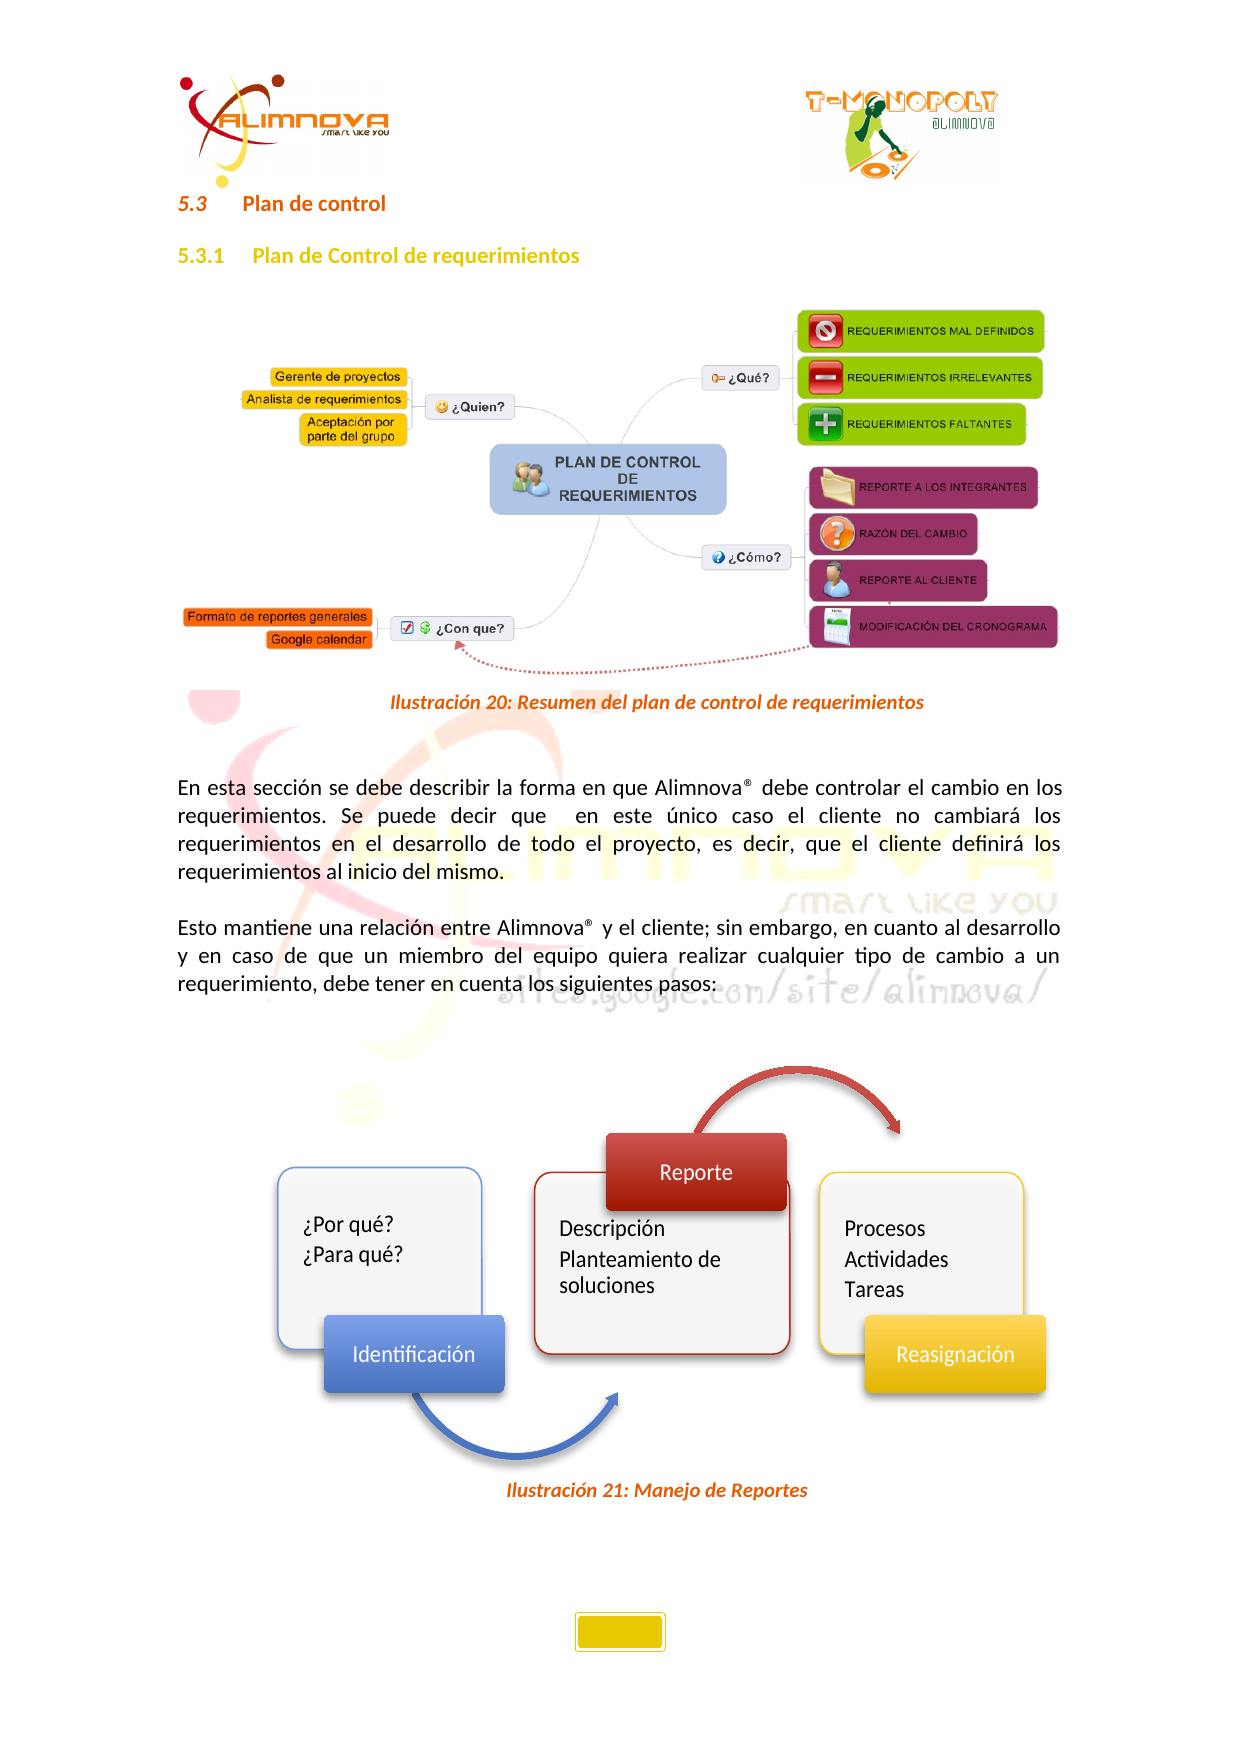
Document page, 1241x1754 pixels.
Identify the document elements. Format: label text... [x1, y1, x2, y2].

picture [802, 79, 1002, 184]
subtitle Plan de control [177, 189, 1063, 217]
text Esto mantiene una relación entre Alimnova® y el cliente; sin embargo, en cuanto al desarrollo y en caso de que un miembro del equipo quiera realizar cualquier tipo de cambio a un requerimiento, debe tener en cuenta los siguientes pasos: [177, 913, 1063, 997]
picture [177, 306, 1063, 690]
picture [177, 73, 389, 189]
list Ilustración 20: Resumen del plan de control de requerimientos [251, 690, 1063, 715]
subtitle Plan de Control de requerimientos [177, 242, 1063, 270]
text En esta sección se debe describir la forma en que Alimnova® debe controlar el cambio en los requerimientos. Se puede decir que en este único caso el cliente no cambiará los requerimientos en el desarrollo de todo el proyecto, es decir, que el cliente definirá los requerimientos al inicio del mismo. [177, 773, 1063, 885]
list Ilustración 21: Manejo de Reportes [251, 1477, 1063, 1502]
